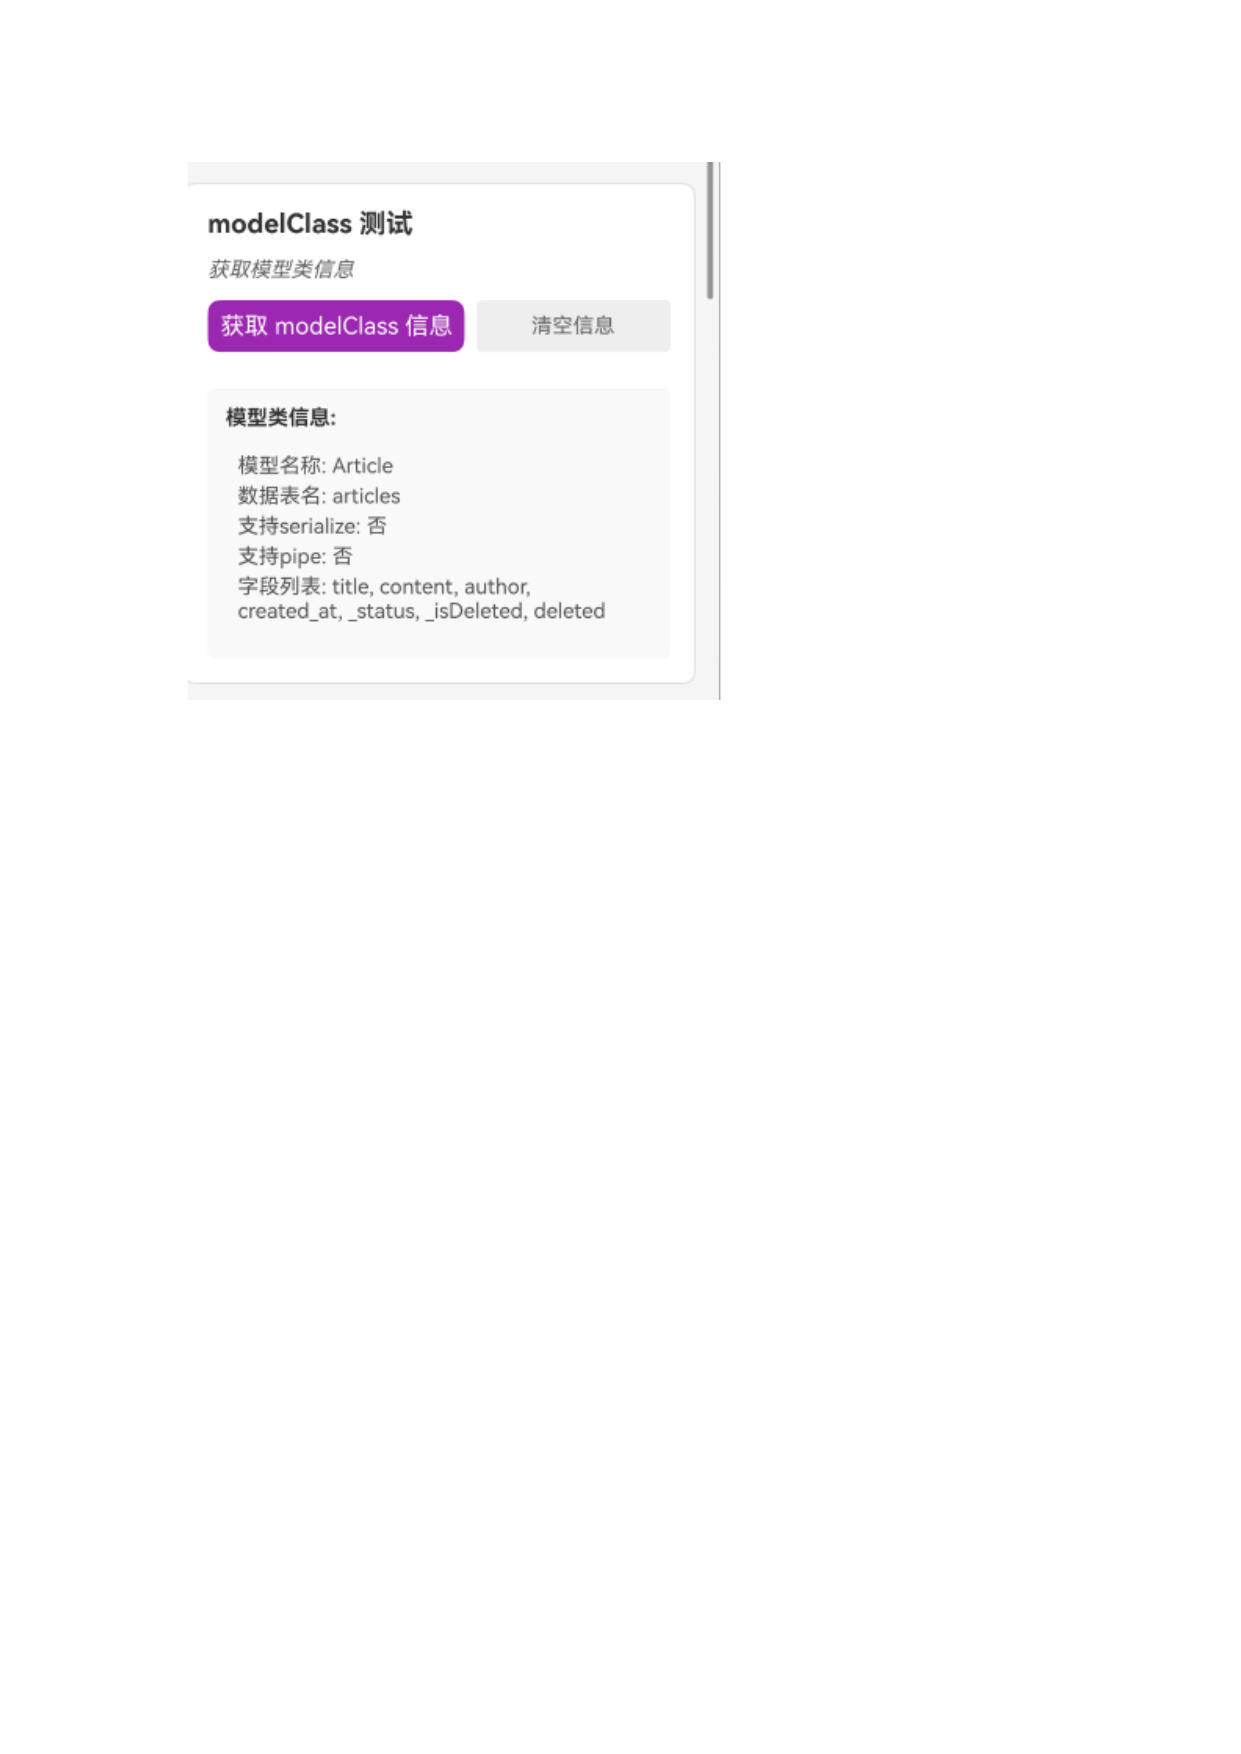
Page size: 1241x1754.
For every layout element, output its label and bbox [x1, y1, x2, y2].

picture [187, 162, 721, 700]
